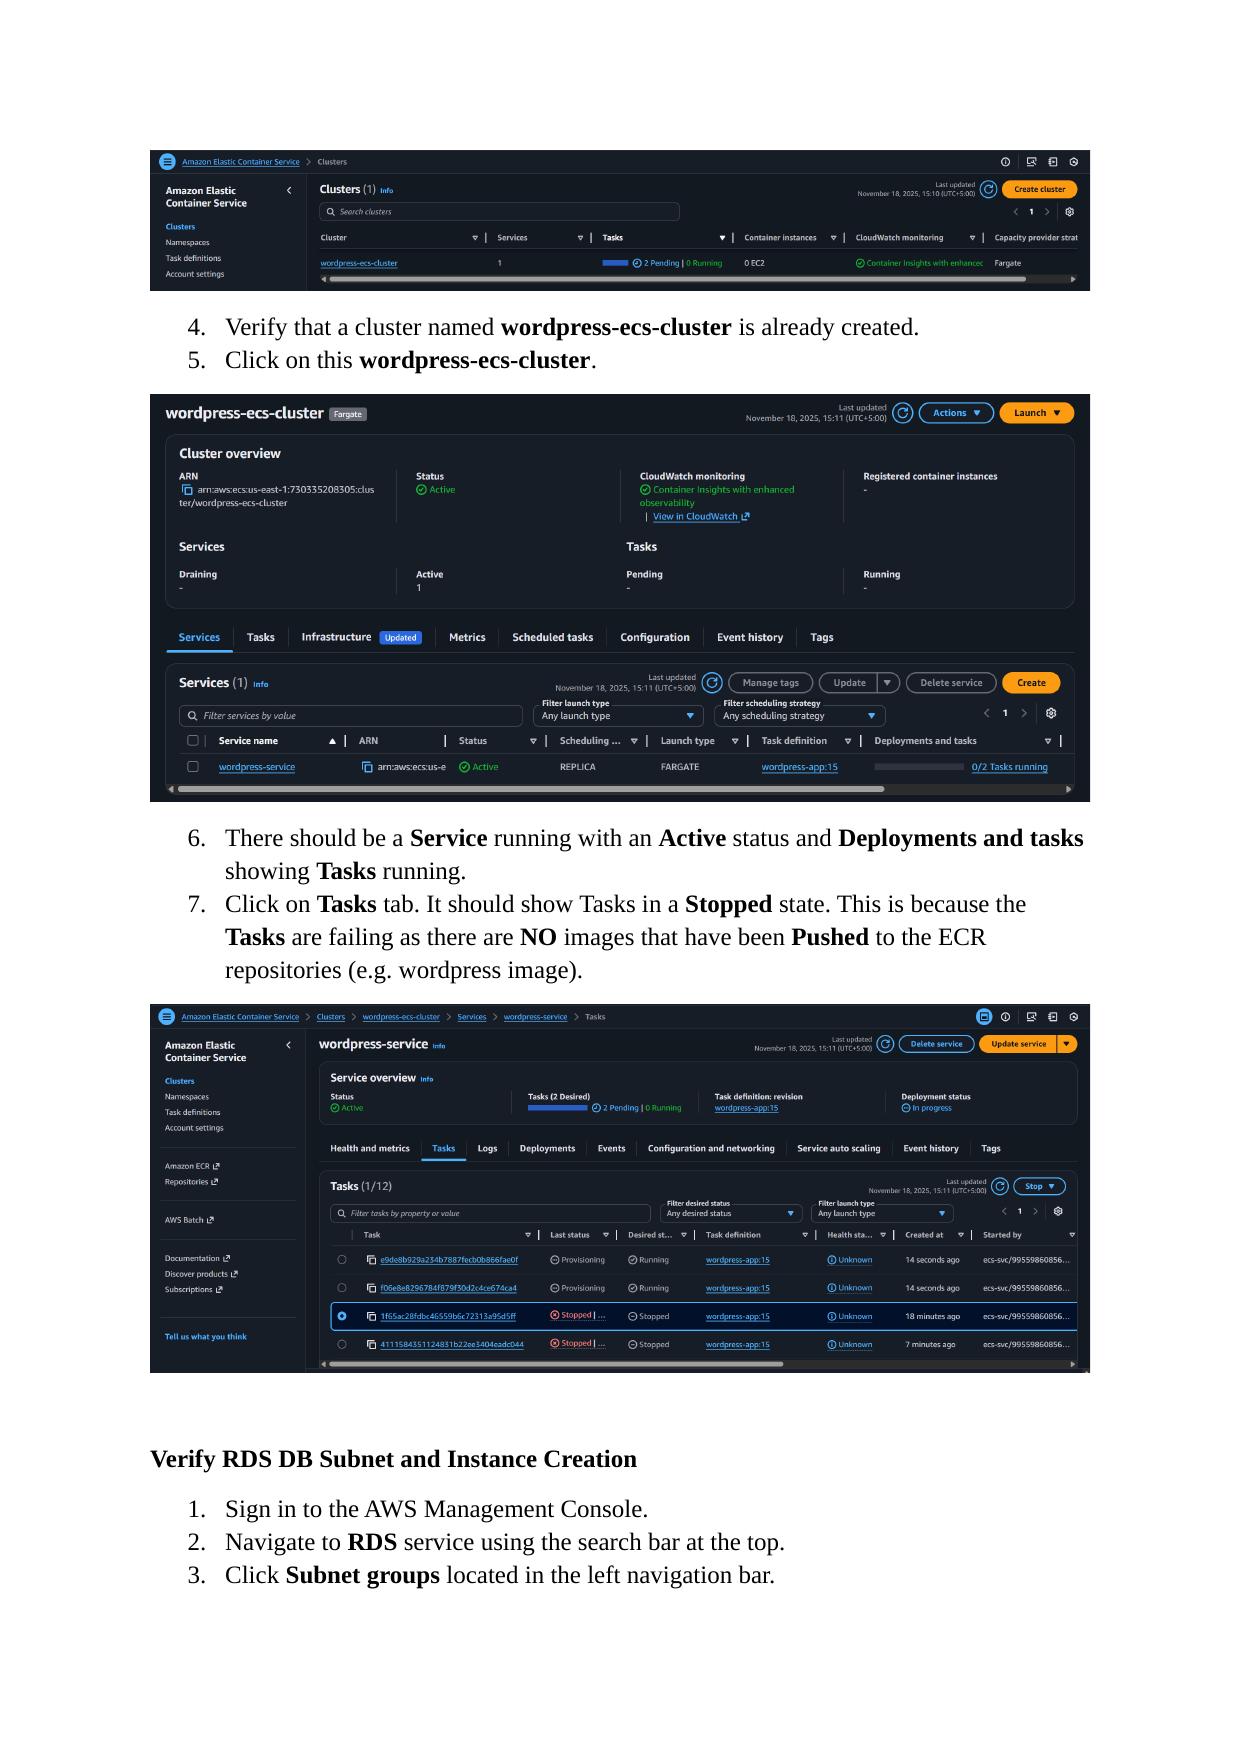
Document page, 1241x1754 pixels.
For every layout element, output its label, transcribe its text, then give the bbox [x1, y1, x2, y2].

picture [150, 394, 1091, 802]
list There should be a Service running with an Active status and Deployments and tasks showing Tasks running. [187, 823, 1090, 885]
picture [150, 1004, 1091, 1373]
list Click on Tasks tab. It should show Tasks in a Stopped state. This is because the Tasks are failing as there are NO images that have been Pushed to the ECR repositories (e.g. wordpress image). [187, 889, 1090, 984]
picture [150, 150, 1091, 291]
list Click on this wordpress-ecs-cluster. [187, 345, 1090, 374]
list Navigate to RDS service using the search bar at the top. [187, 1527, 1090, 1556]
list Verify that a cluster named wordpress-ecs-cluster is already created. [187, 312, 1090, 341]
list Sign in to the AWS Management Console. [187, 1494, 1090, 1523]
list Click Subnet groups located in the left navigation bar. [187, 1560, 1090, 1589]
text Verify RDS DB Subnet and Instance Creation [150, 1444, 1090, 1473]
